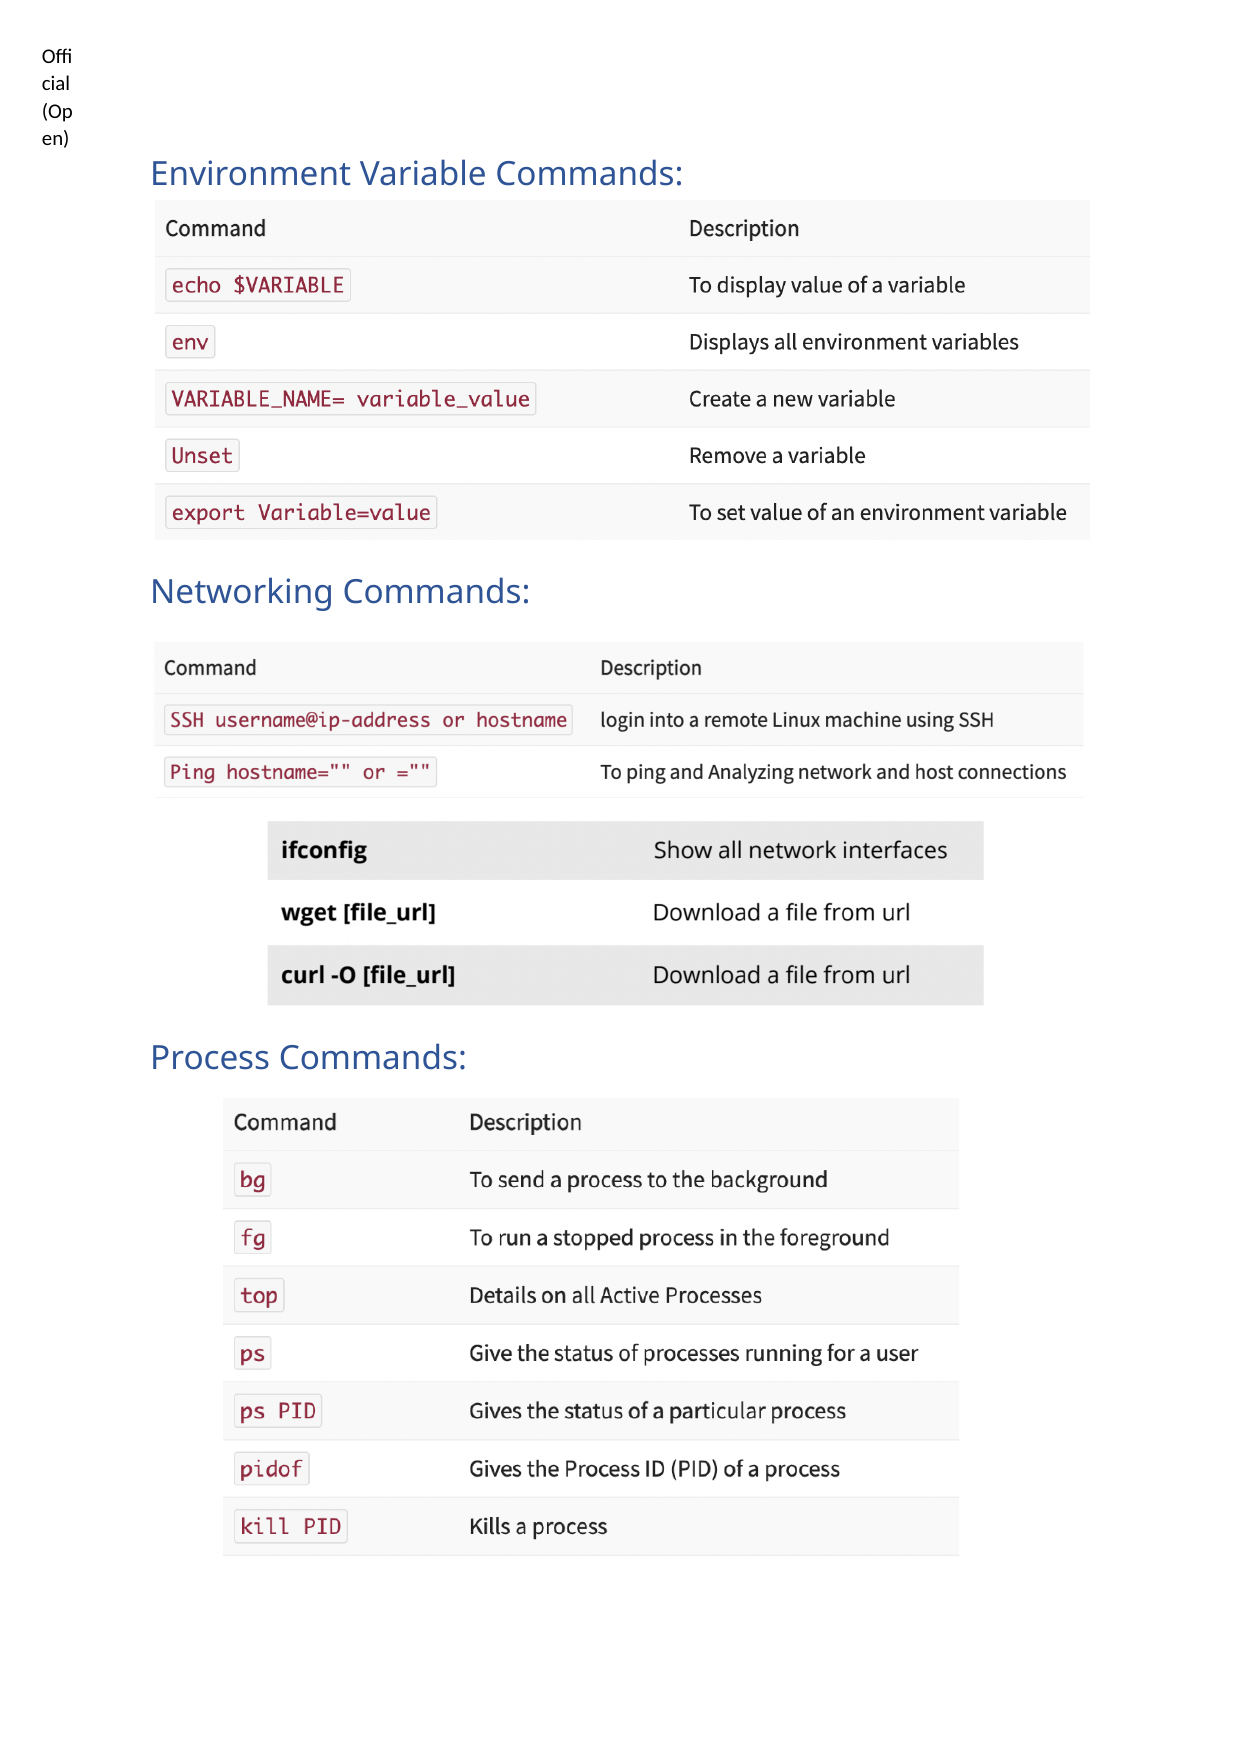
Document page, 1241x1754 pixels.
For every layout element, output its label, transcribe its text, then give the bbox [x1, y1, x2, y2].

text Process Commands: [150, 1033, 1090, 1079]
text Networking Commands: [150, 568, 1090, 613]
subtitle Environment Variable Commands: [150, 150, 1090, 195]
picture [150, 630, 1091, 1017]
picture [150, 198, 1091, 552]
picture [150, 1095, 1038, 1572]
